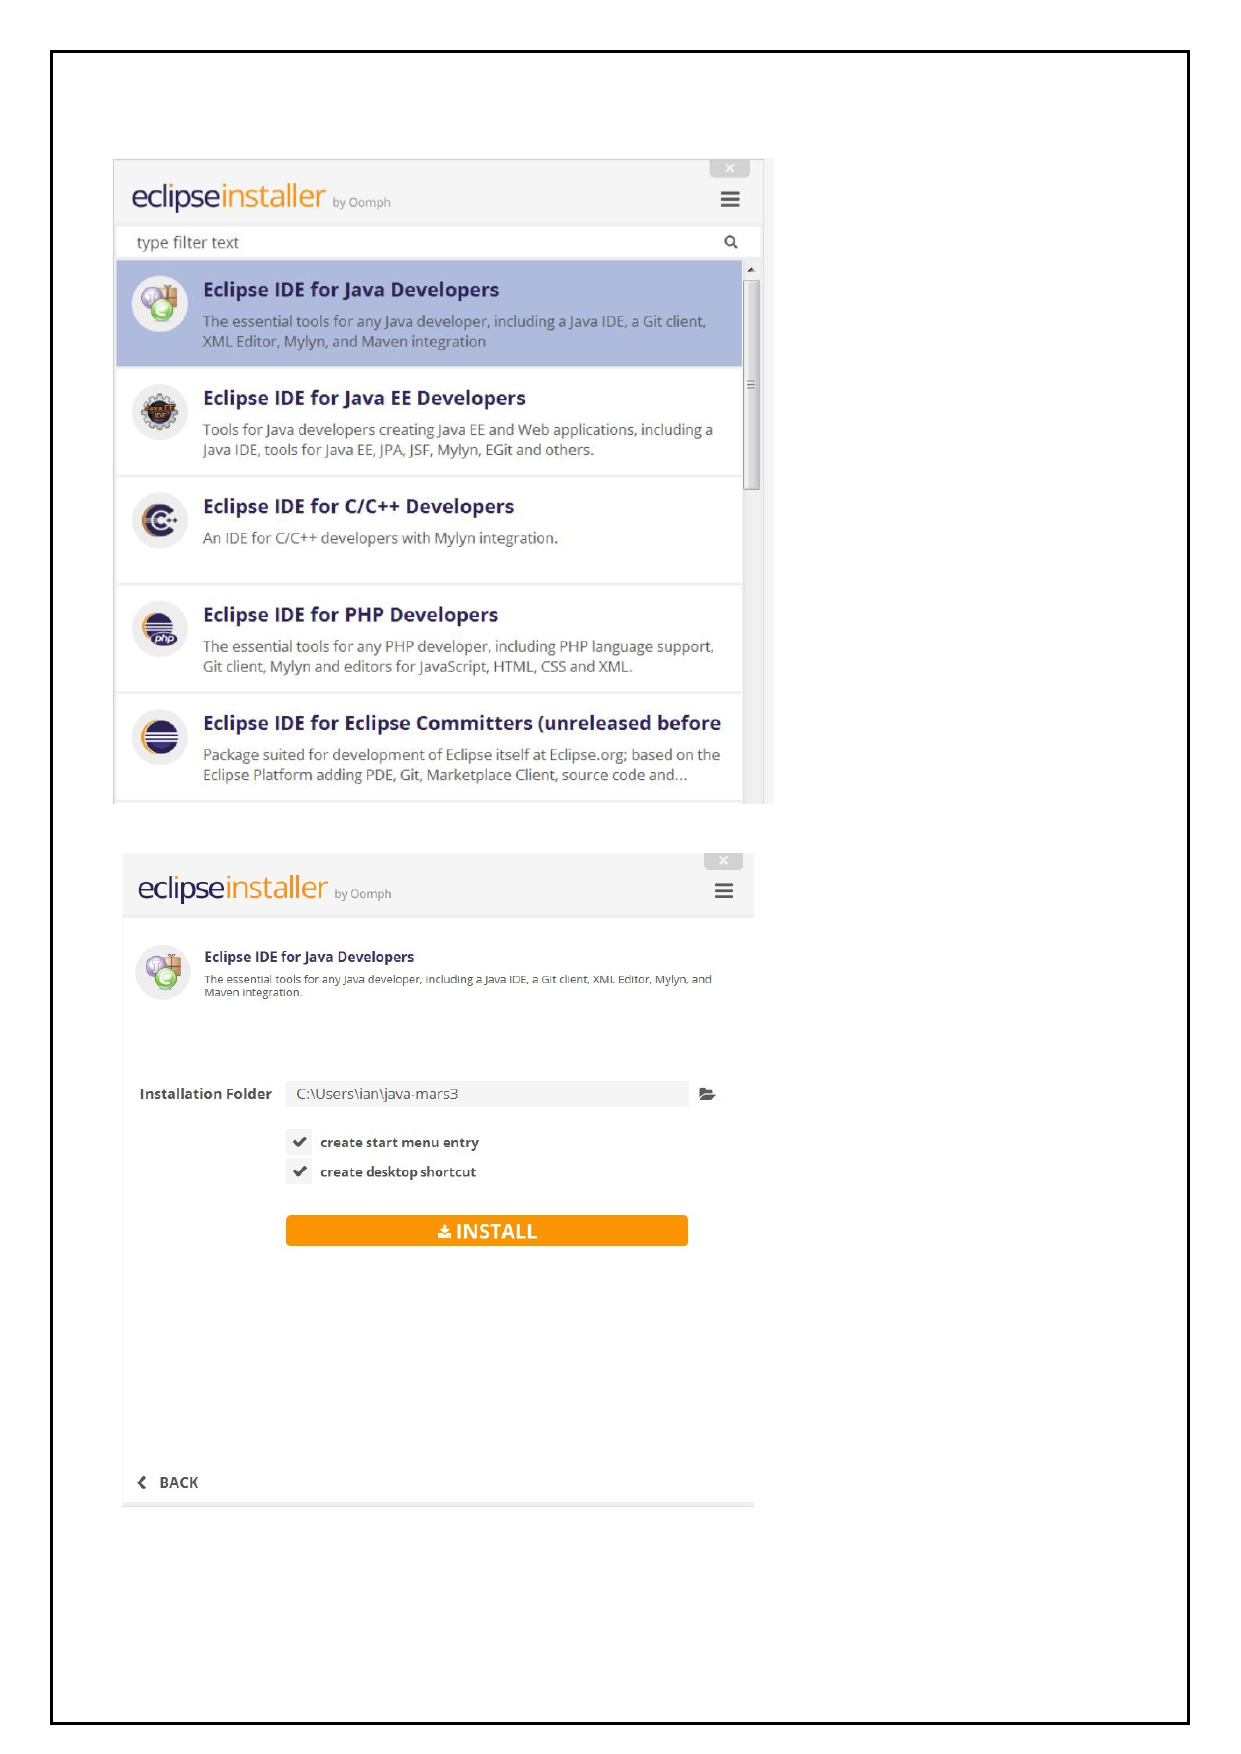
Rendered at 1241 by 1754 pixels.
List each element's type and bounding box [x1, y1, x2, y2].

picture [112, 158, 774, 804]
picture [122, 853, 755, 1507]
